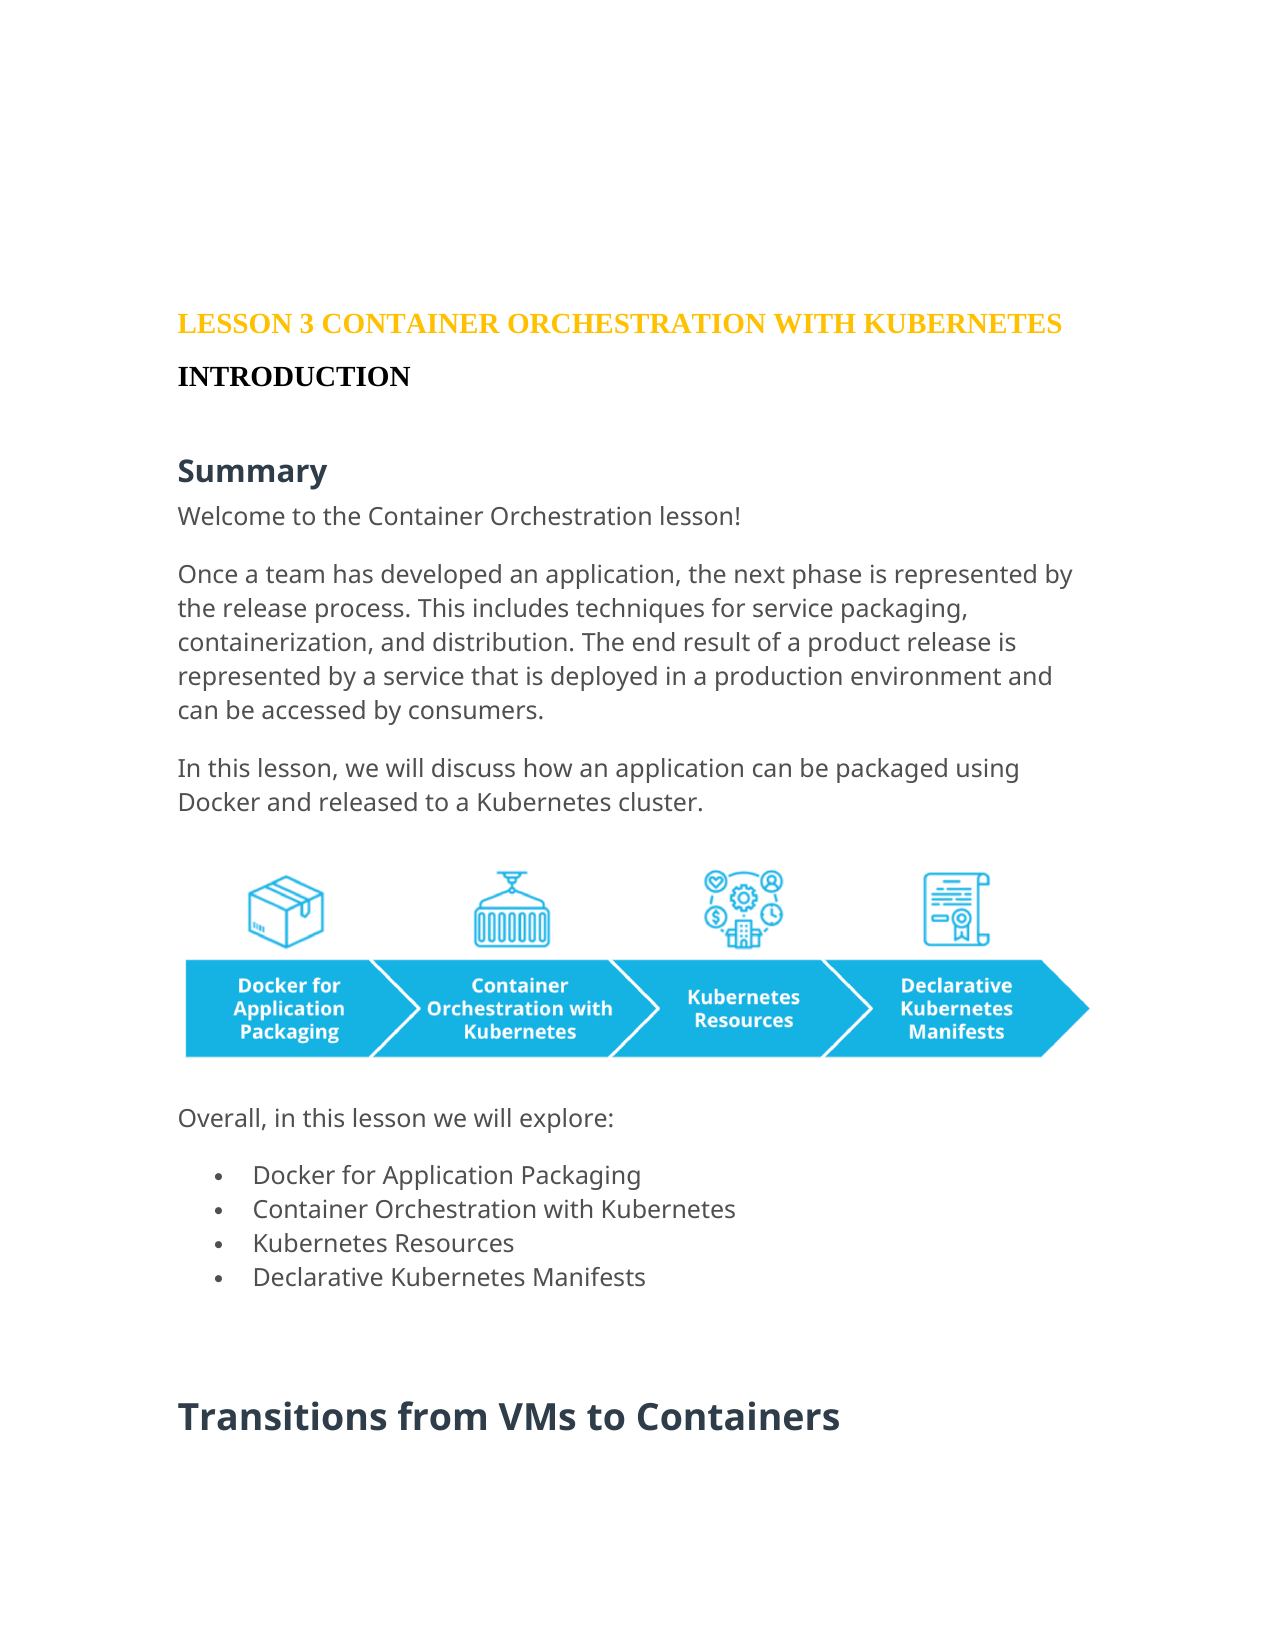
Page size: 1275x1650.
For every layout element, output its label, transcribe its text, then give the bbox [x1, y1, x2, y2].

subtitle Summary [177, 449, 1098, 491]
subtitle Transitions from VMs to Containers [177, 1390, 1098, 1441]
list Declarative Kubernetes Manifests [215, 1260, 1098, 1294]
text LESSON 3 CONTAINER ORCHESTRATION WITH KUBERNETES [177, 306, 1098, 339]
list Docker for Application Packaging [215, 1158, 1098, 1192]
text Welcome to the Container Orchestration lesson! [177, 499, 1098, 533]
text In this lesson, we will discuss how an application can be packaged using Docker and released to a Kubernetes cluster. [177, 750, 1098, 818]
list Container Orchestration with Kubernetes [215, 1192, 1098, 1226]
text Overall, in this lesson we will explore: [177, 1100, 1098, 1134]
picture [177, 868, 1098, 1084]
list Kubernetes Resources [215, 1226, 1098, 1260]
text INTRODUCTION [177, 359, 1098, 392]
text Once a team has developed an application, the next phase is represented by the release process. This includes techniques for service packaging, containerization, and distribution. The end result of a product release is represented by a service that is deployed in a production environment and can be accessed by consumers. [177, 557, 1098, 727]
